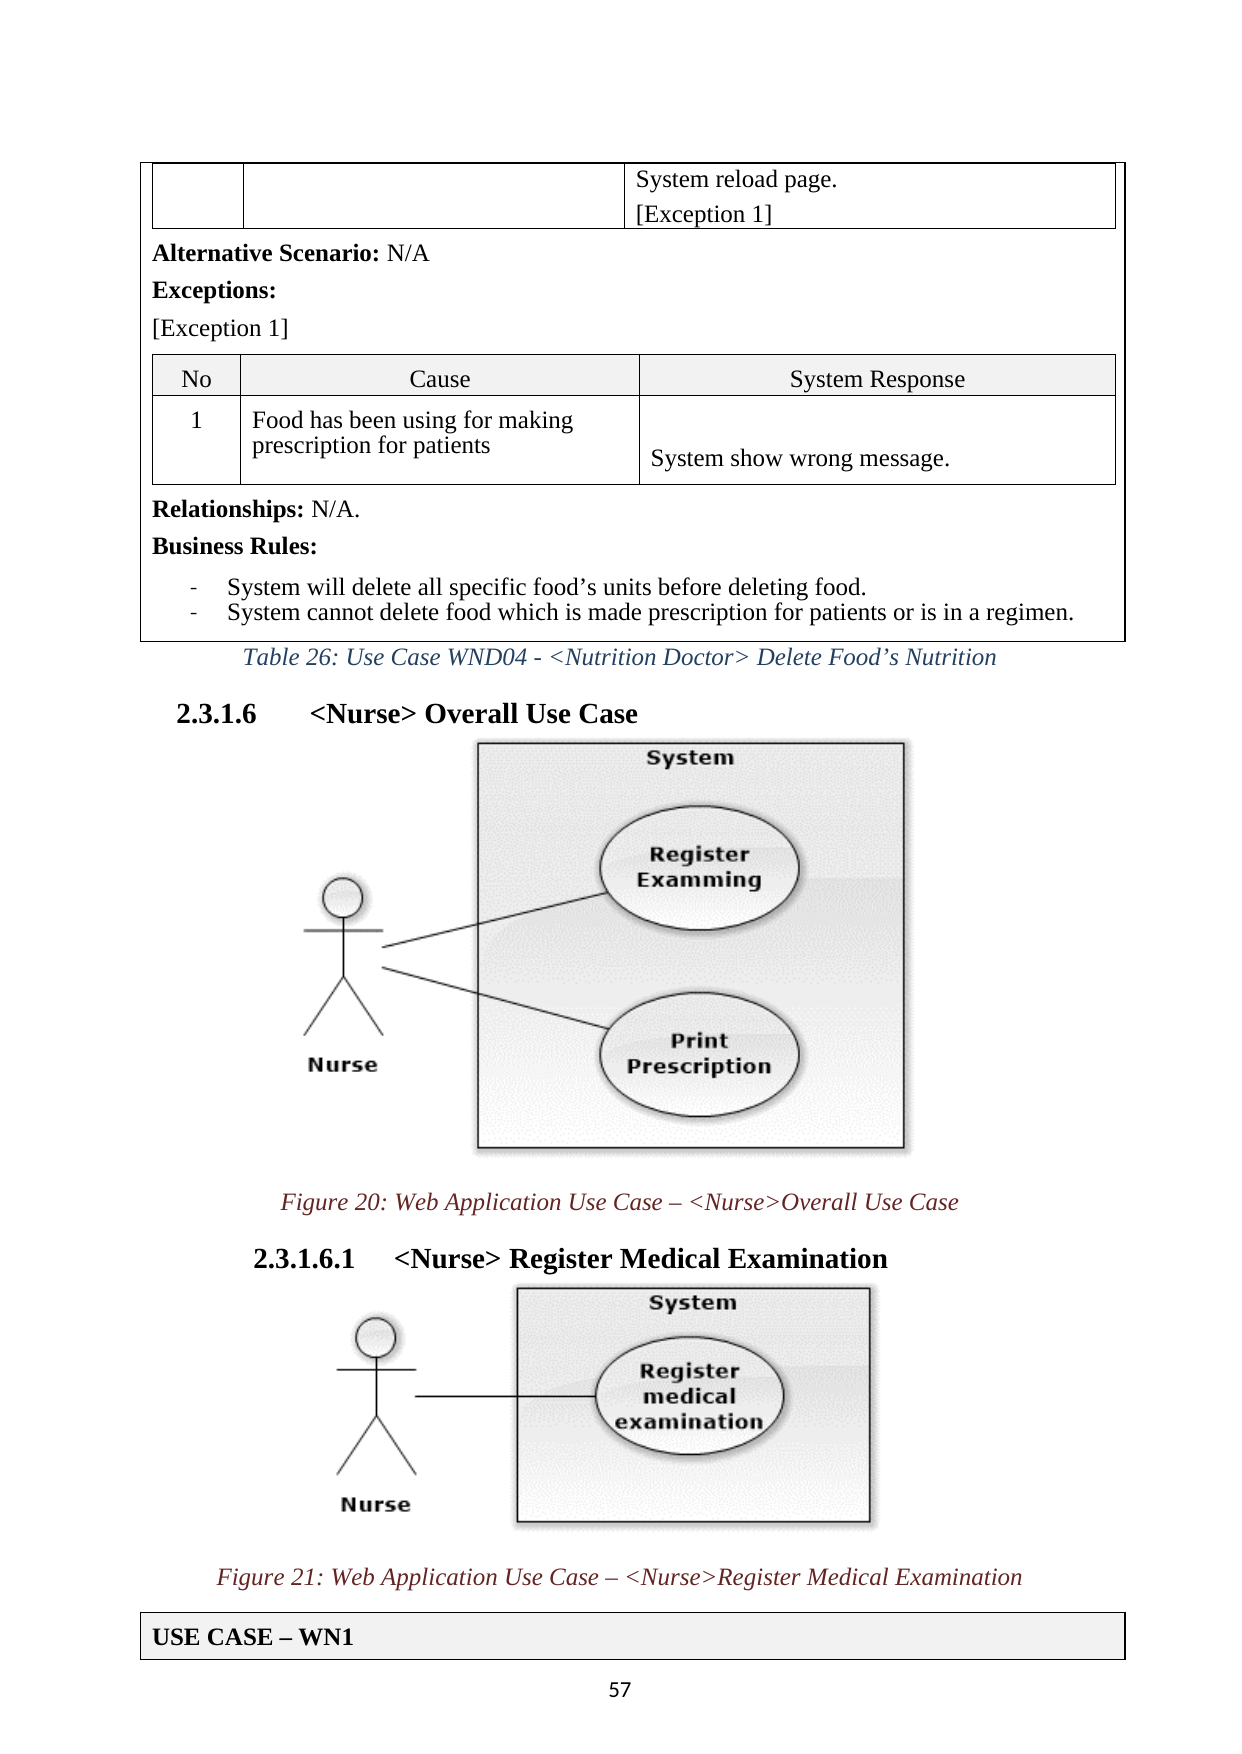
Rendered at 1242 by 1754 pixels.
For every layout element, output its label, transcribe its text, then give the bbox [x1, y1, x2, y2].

text Figure 20: Web Application Use Case – <Nurse>Overall Use Case [94, 1187, 1146, 1216]
subtitle <Nurse> Register Medical Examination [214, 1241, 1146, 1274]
table_header USE CASE – WN1 [141, 1613, 1124, 1659]
subtitle <Nurse> Overall Use Case [176, 696, 1146, 729]
picture [330, 1280, 910, 1562]
picture [296, 735, 944, 1188]
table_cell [141, 163, 1124, 641]
text Figure 21: Web Application Use Case – <Nurse>Register Medical Examination [94, 1562, 1146, 1591]
text Table 26: Use Case WND04 - <Nutrition Doctor> Delete Food’s Nutrition [94, 642, 1146, 671]
